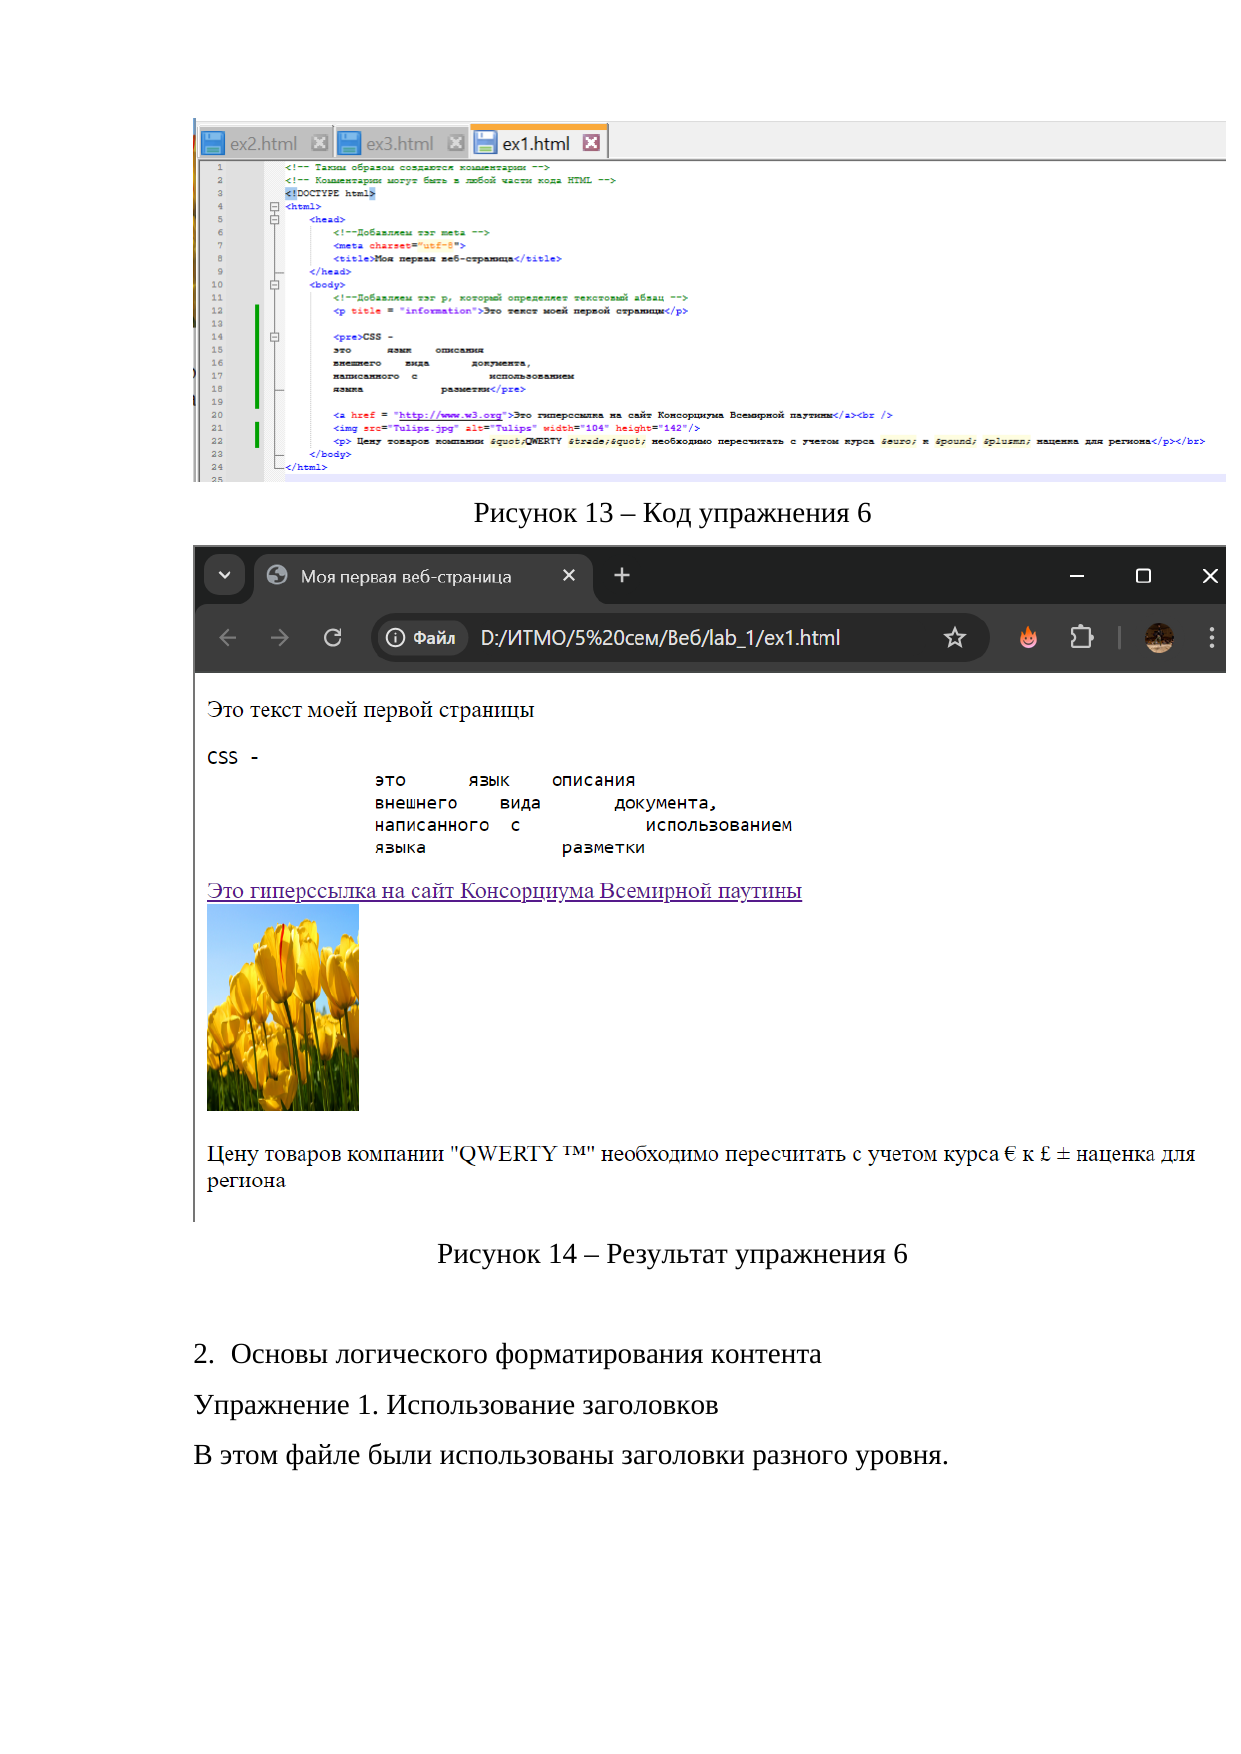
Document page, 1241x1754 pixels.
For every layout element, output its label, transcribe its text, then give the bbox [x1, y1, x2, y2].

text Упражнение 1. Использование заголовков [193, 1387, 1152, 1420]
list Основы логического форматирования контента [193, 1337, 1152, 1370]
text В этом файле были использованы заголовки разного уровня. [193, 1437, 1152, 1471]
text Рисунок 13 – Код упражнения 6 [193, 496, 1152, 529]
picture [193, 118, 1226, 482]
text Рисунок 14 – Результат упражнения 6 [193, 1236, 1152, 1269]
picture [193, 545, 1226, 1222]
